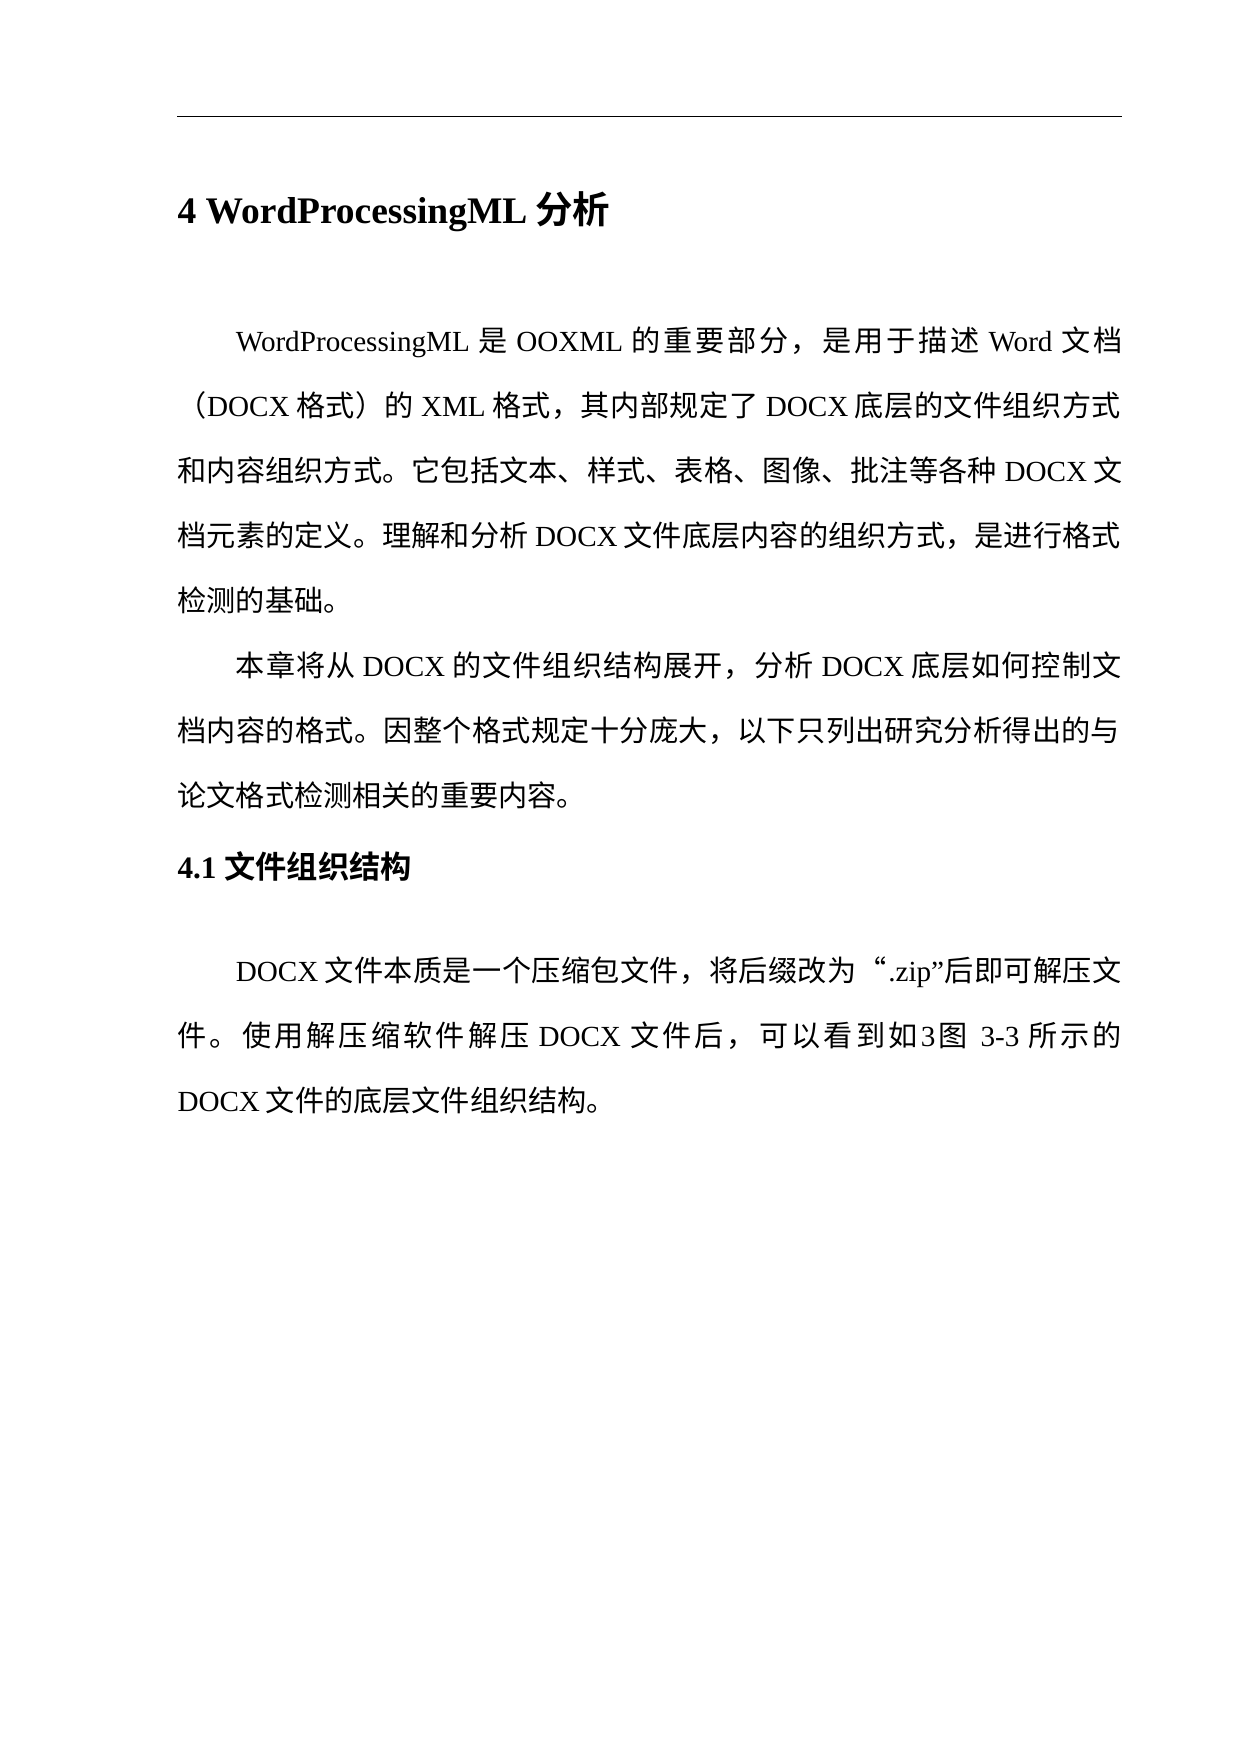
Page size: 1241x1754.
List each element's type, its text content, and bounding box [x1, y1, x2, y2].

text WordProcessingML是OOXML的重要部分，是用于描述Word文档（DOCX格式）的XML格式，其内部规定了DOCX底层的文件组织方式和内容组织方式。它包括文本、样式、表格、图像、批注等各种DOCX文档元素的定义。理解和分析DOCX文件底层内容的组织方式，是进行格式检测的基础。 [177, 306, 1122, 631]
subtitle 文件组织结构 [177, 832, 1122, 897]
text DOCX文件本质是一个压缩包文件，将后缀改为“.zip”后即可解压文件。使用解压缩软件解压DOCX文件后，可以看到如图 3-3所示的DOCX文件的底层文件组织结构。 [177, 937, 1122, 1132]
subtitle WordProcessingML分析 [177, 174, 1122, 239]
text 本章将从DOCX的文件组织结构展开，分析DOCX底层如何控制文档内容的格式。因整个格式规定十分庞大，以下只列出研究分析得出的与论文格式检测相关的重要内容。 [177, 631, 1122, 826]
